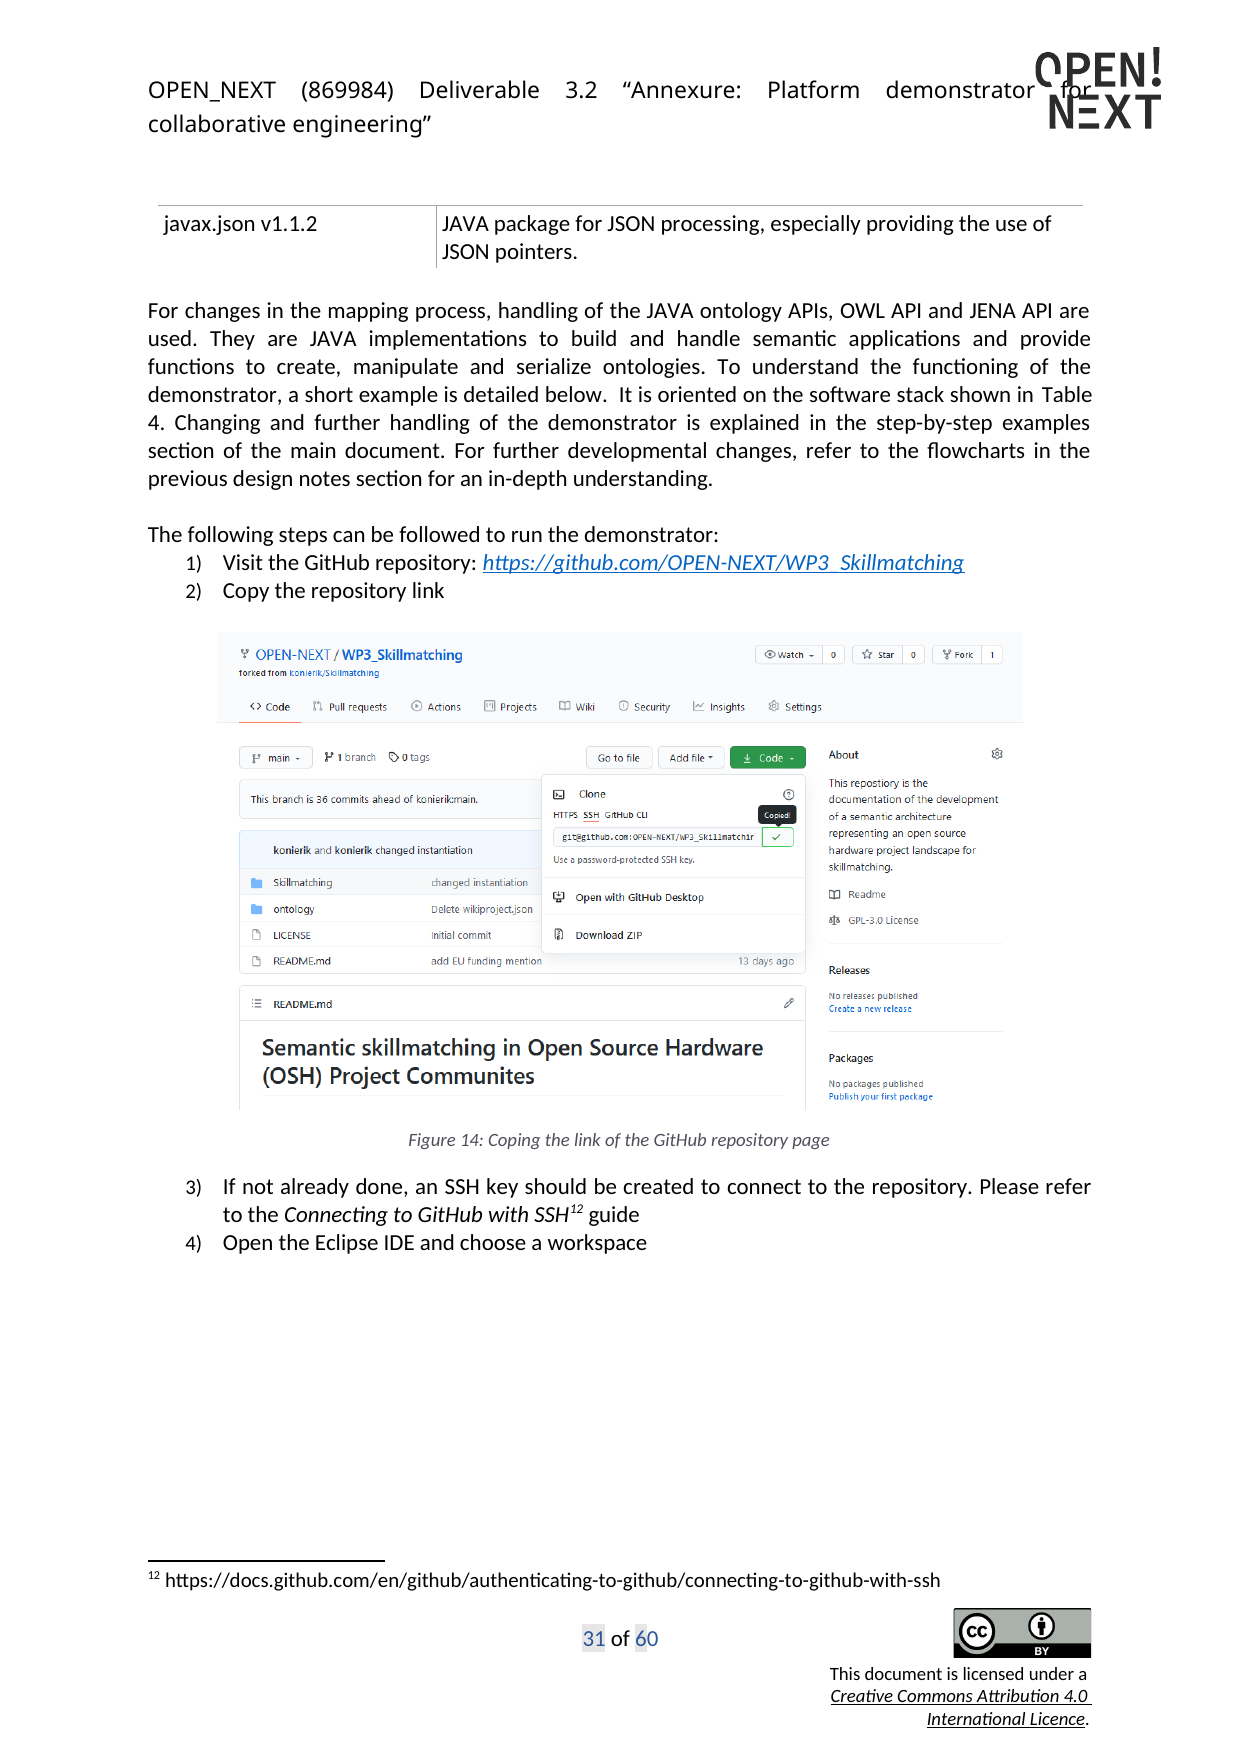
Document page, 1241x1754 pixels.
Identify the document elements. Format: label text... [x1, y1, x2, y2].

picture [953, 1608, 1092, 1658]
table_cell javax.json v1.1.2 [158, 206, 436, 268]
list Copy the repository link [185, 576, 1092, 604]
list Open the Eclipse IDE and choose a workspace [185, 1228, 1092, 1256]
list If not already done, an SSH key should be created to connect to the repository. Please refer to the Connecting to GitHub with SSH guide [185, 1172, 1092, 1228]
text Figure 14: Coping the link of the GitHub repository page [148, 1128, 1092, 1151]
table_cell JAVA package for JSON processing, especially providing the use of JSON pointers. [437, 206, 1083, 268]
list Visit the GitHub repository: https://github.com/OPEN-NEXT/WP3_Skillmatching [185, 548, 1092, 576]
text The following steps can be followed to run the demonstrator: [148, 520, 1092, 548]
text For changes in the mapping process, handling of the JAVA ontology APIs, OWL API and JENA API are used. They are JAVA implementations to build and handle semantic applications and provide functions to create, manipulate and serialize ontologies. To understand the functioning of the demonstrator, a short example is detailed below. It is oriented on the software stack shown in Table 4. Changing and further handling of the demonstrator is explained in the step-by-step examples section of the main document. For further developmental changes, refer to the flowcharts in the previous design notes section for an in-depth understanding. [148, 296, 1092, 492]
picture [216, 632, 1024, 1110]
